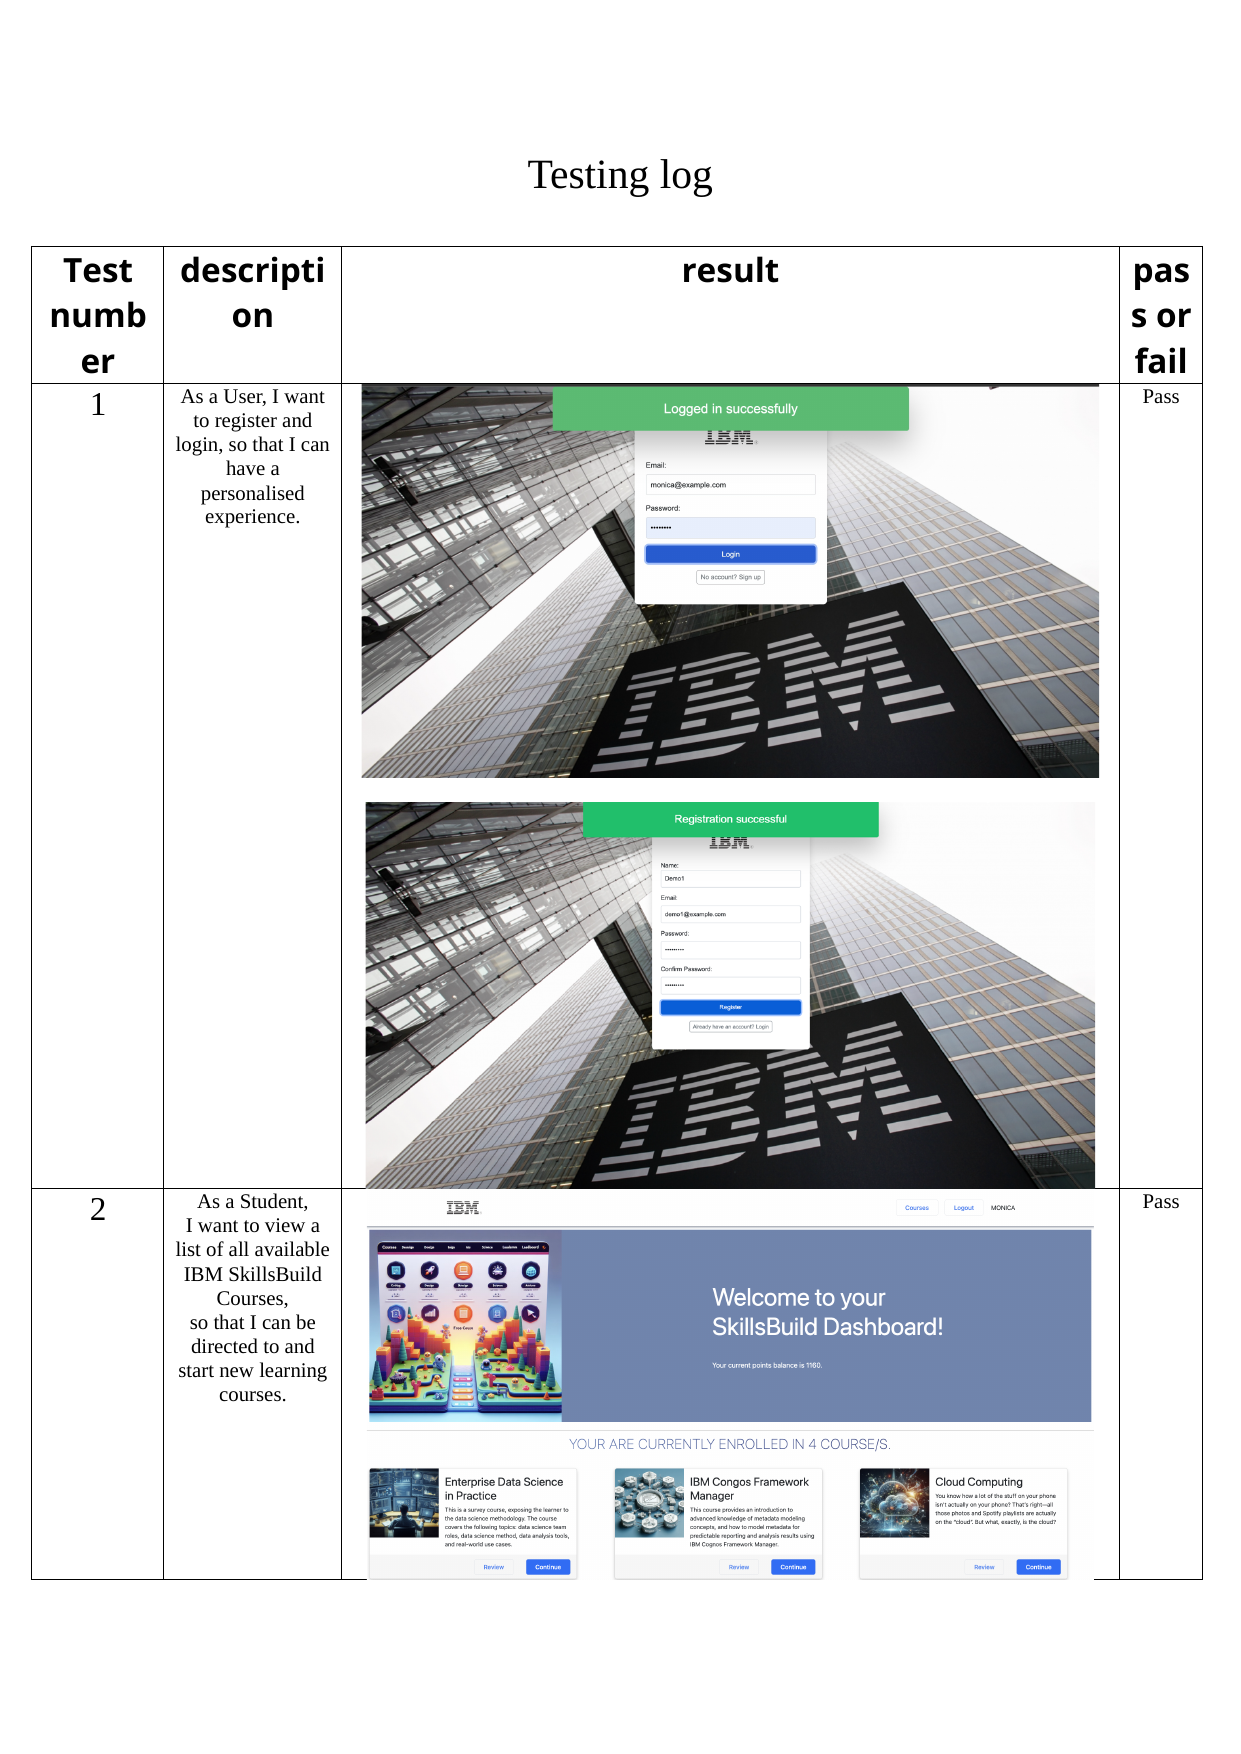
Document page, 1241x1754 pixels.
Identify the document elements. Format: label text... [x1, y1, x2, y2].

text Testing log [150, 150, 1090, 198]
table_cell [342, 1189, 366, 1579]
table_header description [164, 247, 341, 383]
table_header result [342, 247, 1119, 383]
table_cell [342, 384, 1119, 1188]
picture [361, 384, 1100, 778]
table_cell [1094, 1189, 1119, 1579]
table_header Test number [32, 247, 163, 383]
table_cell As a User, I want to register and login, so that I can have a personalised experience. [164, 384, 341, 1188]
picture [365, 802, 1096, 1580]
table_cell 2 [32, 1189, 163, 1579]
table_cell Pass [1120, 384, 1202, 1188]
table_cell 1 [32, 384, 163, 1188]
table_cell Pass [1120, 1189, 1202, 1579]
table_cell As a Student, I want to view a list of all available IBM SkillsBuild Courses, so that I can be directed to and start new learning courses. [164, 1189, 341, 1579]
table_header pass or fail [1120, 247, 1202, 383]
